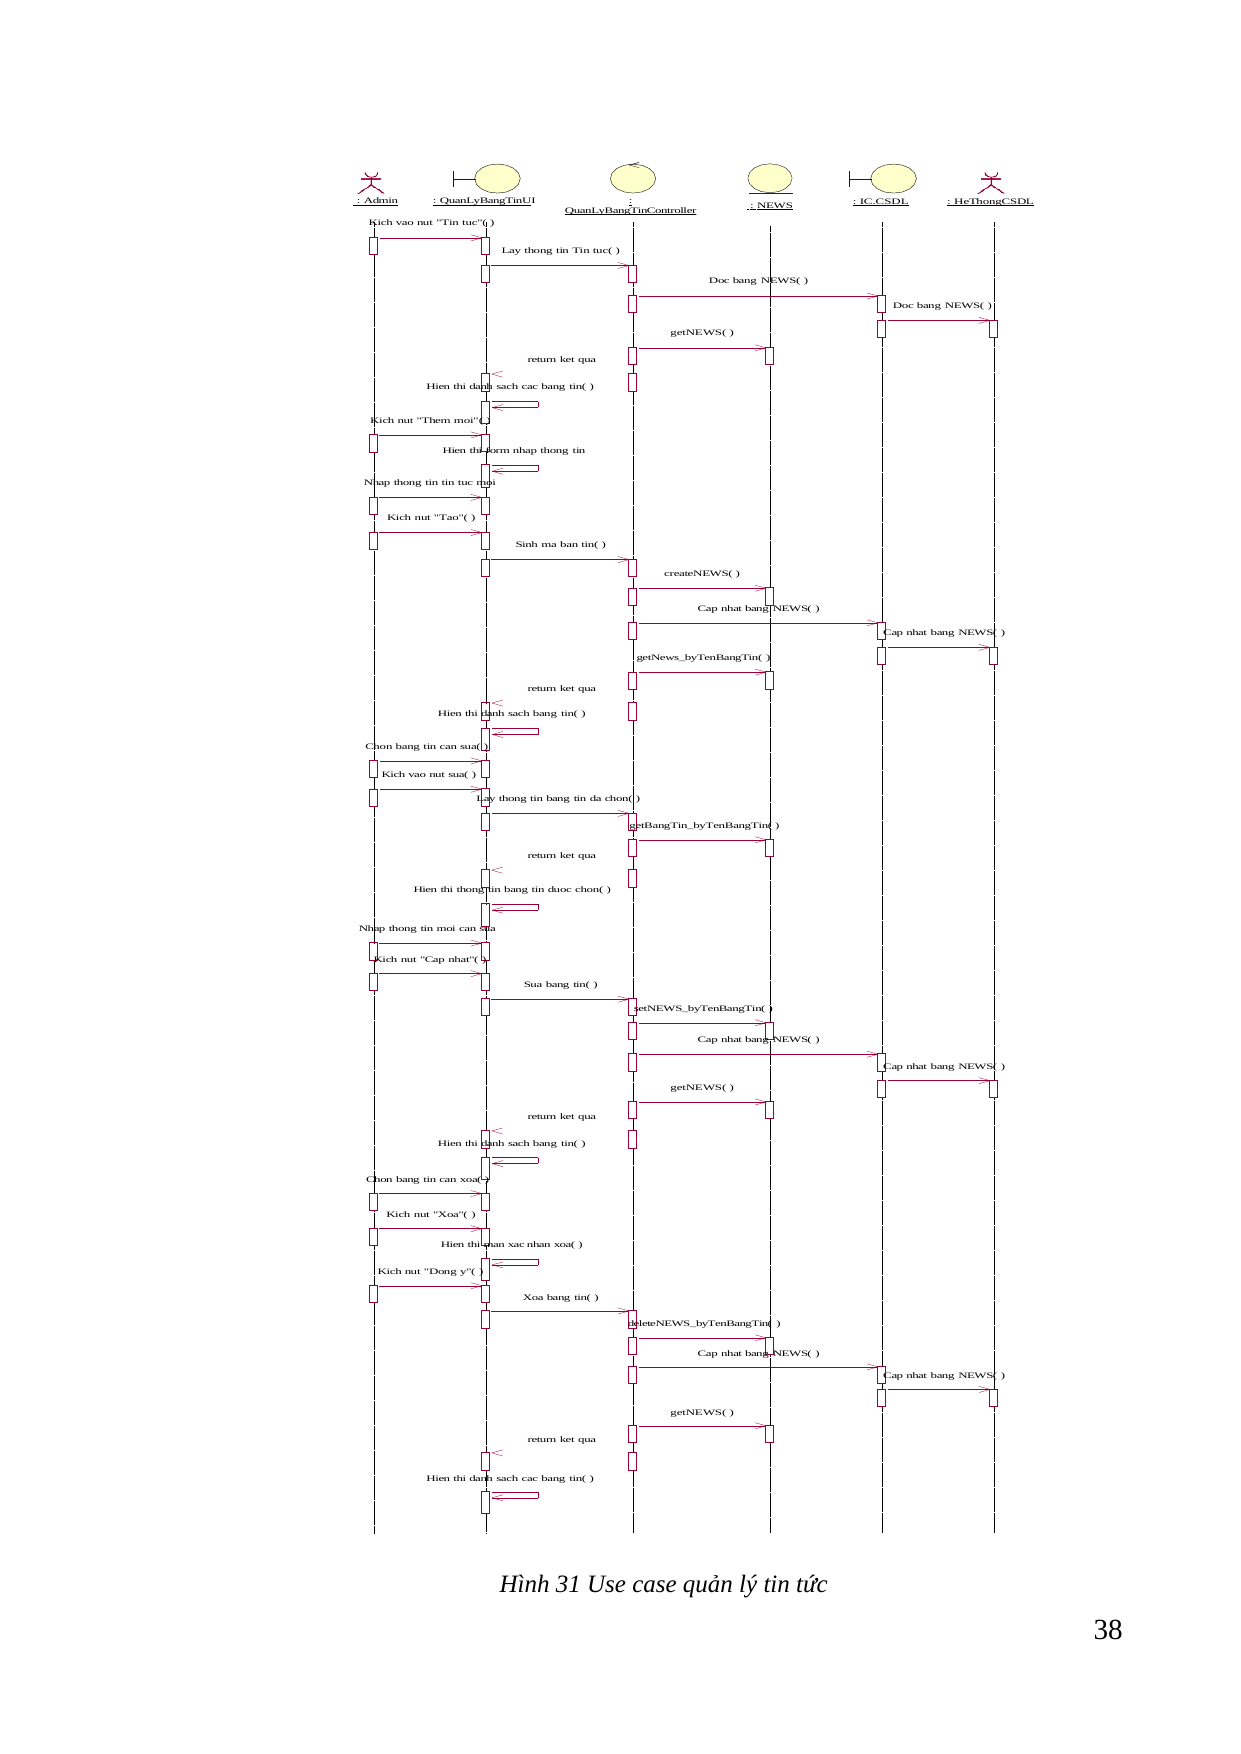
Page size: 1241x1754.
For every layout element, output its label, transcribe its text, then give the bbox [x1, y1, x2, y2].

picture [357, 172, 385, 194]
text Hình 31 Use case quản lý tin tức [299, 1569, 1030, 1597]
picture [977, 172, 1005, 194]
